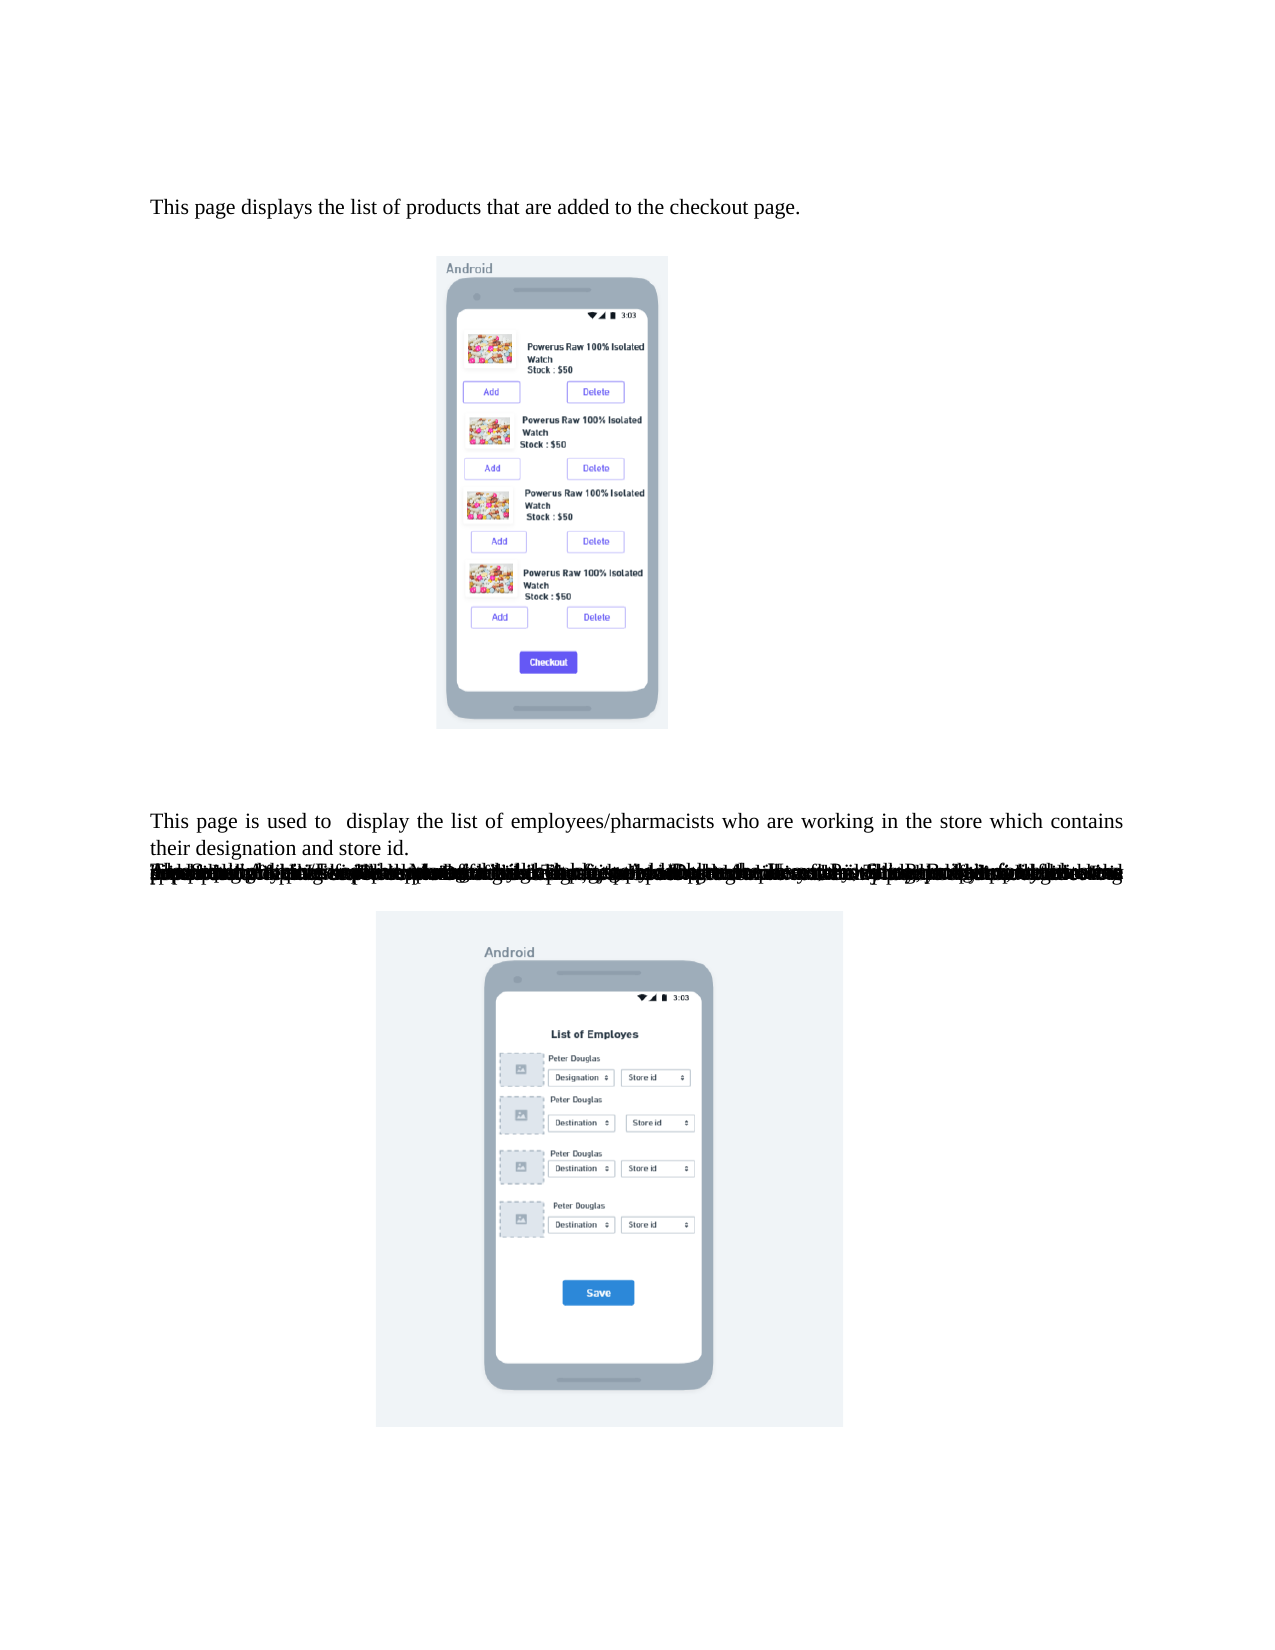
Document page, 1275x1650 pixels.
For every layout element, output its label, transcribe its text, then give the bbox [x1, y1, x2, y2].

text This page is used to display the list of employees/pharmacists who are working in the store which contains their designation and store id. [150, 808, 1125, 860]
picture [436, 256, 706, 762]
picture [375, 911, 844, 1427]
text This page displays the list of products that are added to the checkout page. [150, 194, 1125, 219]
